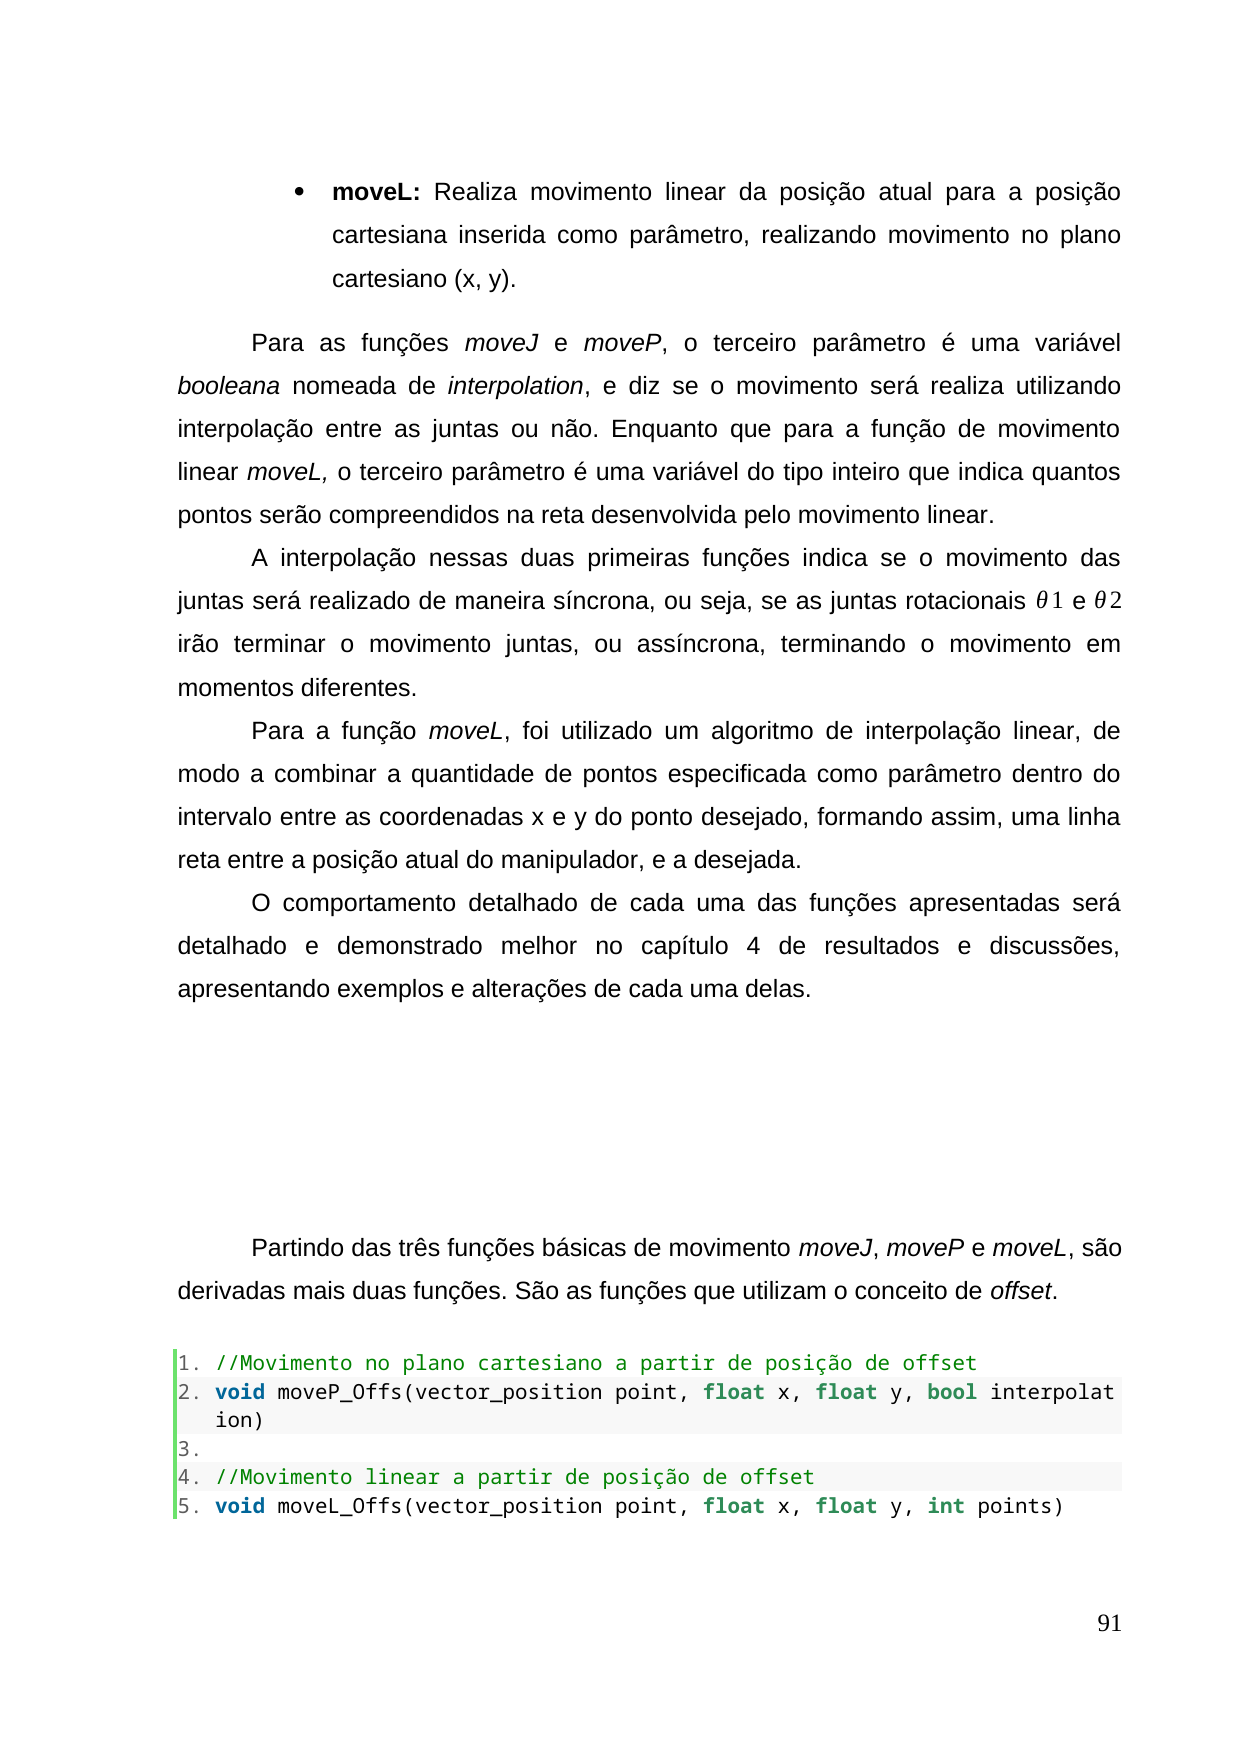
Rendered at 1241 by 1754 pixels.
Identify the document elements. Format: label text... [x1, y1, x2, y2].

list void moveP_Offs(vector_position point, float x, float y, bool interpolation) [177, 1377, 1122, 1434]
text Para a função moveL, foi utilizado um algoritmo de interpolação linear, de modo a combinar a quantidade de pontos especificada como parâmetro dentro do intervalo entre as coordenadas x e y do ponto desejado, formando assim, uma linha reta entre a posição atual do manipulador, e a desejada. [177, 716, 1122, 874]
list //Movimento linear a partir de posição de offset [177, 1462, 1122, 1491]
text O comportamento detalhado de cada uma das funções apresentadas será detalhado e demonstrado melhor no capítulo 4 de resultados e discussões, apresentando exemplos e alterações de cada uma delas. [177, 888, 1122, 1003]
list //Movimento no plano cartesiano a partir de posição de offset [172, 1348, 1122, 1377]
list void moveL_Offs(vector_position point, float x, float y, int points) [177, 1491, 1122, 1519]
text Para as funções moveJ e moveP, o terceiro parâmetro é uma variável booleana nomeada de interpolation, e diz se o movimento será realiza utilizando interpolação entre as juntas ou não. Enquanto que para a função de movimento linear moveL, o terceiro parâmetro é uma variável do tipo inteiro que indica quantos pontos serão compreendidos na reta desenvolvida pelo movimento linear. [177, 327, 1122, 529]
list moveL: Realiza movimento linear da posição atual para a posição cartesiana inserida como parâmetro, realizando movimento no plano cartesiano (x, y). [295, 177, 1122, 292]
text A interpolação nessas duas primeiras funções indica se o movimento das juntas será realizado de maneira síncrona, ou seja, se as juntas rotacionais e irão terminar o movimento juntas, ou assíncrona, terminando o movimento em momentos diferentes. [177, 543, 1122, 701]
text Partindo das três funções básicas de movimento moveJ, moveP e moveL, são derivadas mais duas funções. São as funções que utilizam o conceito de offset. [177, 1233, 1122, 1305]
